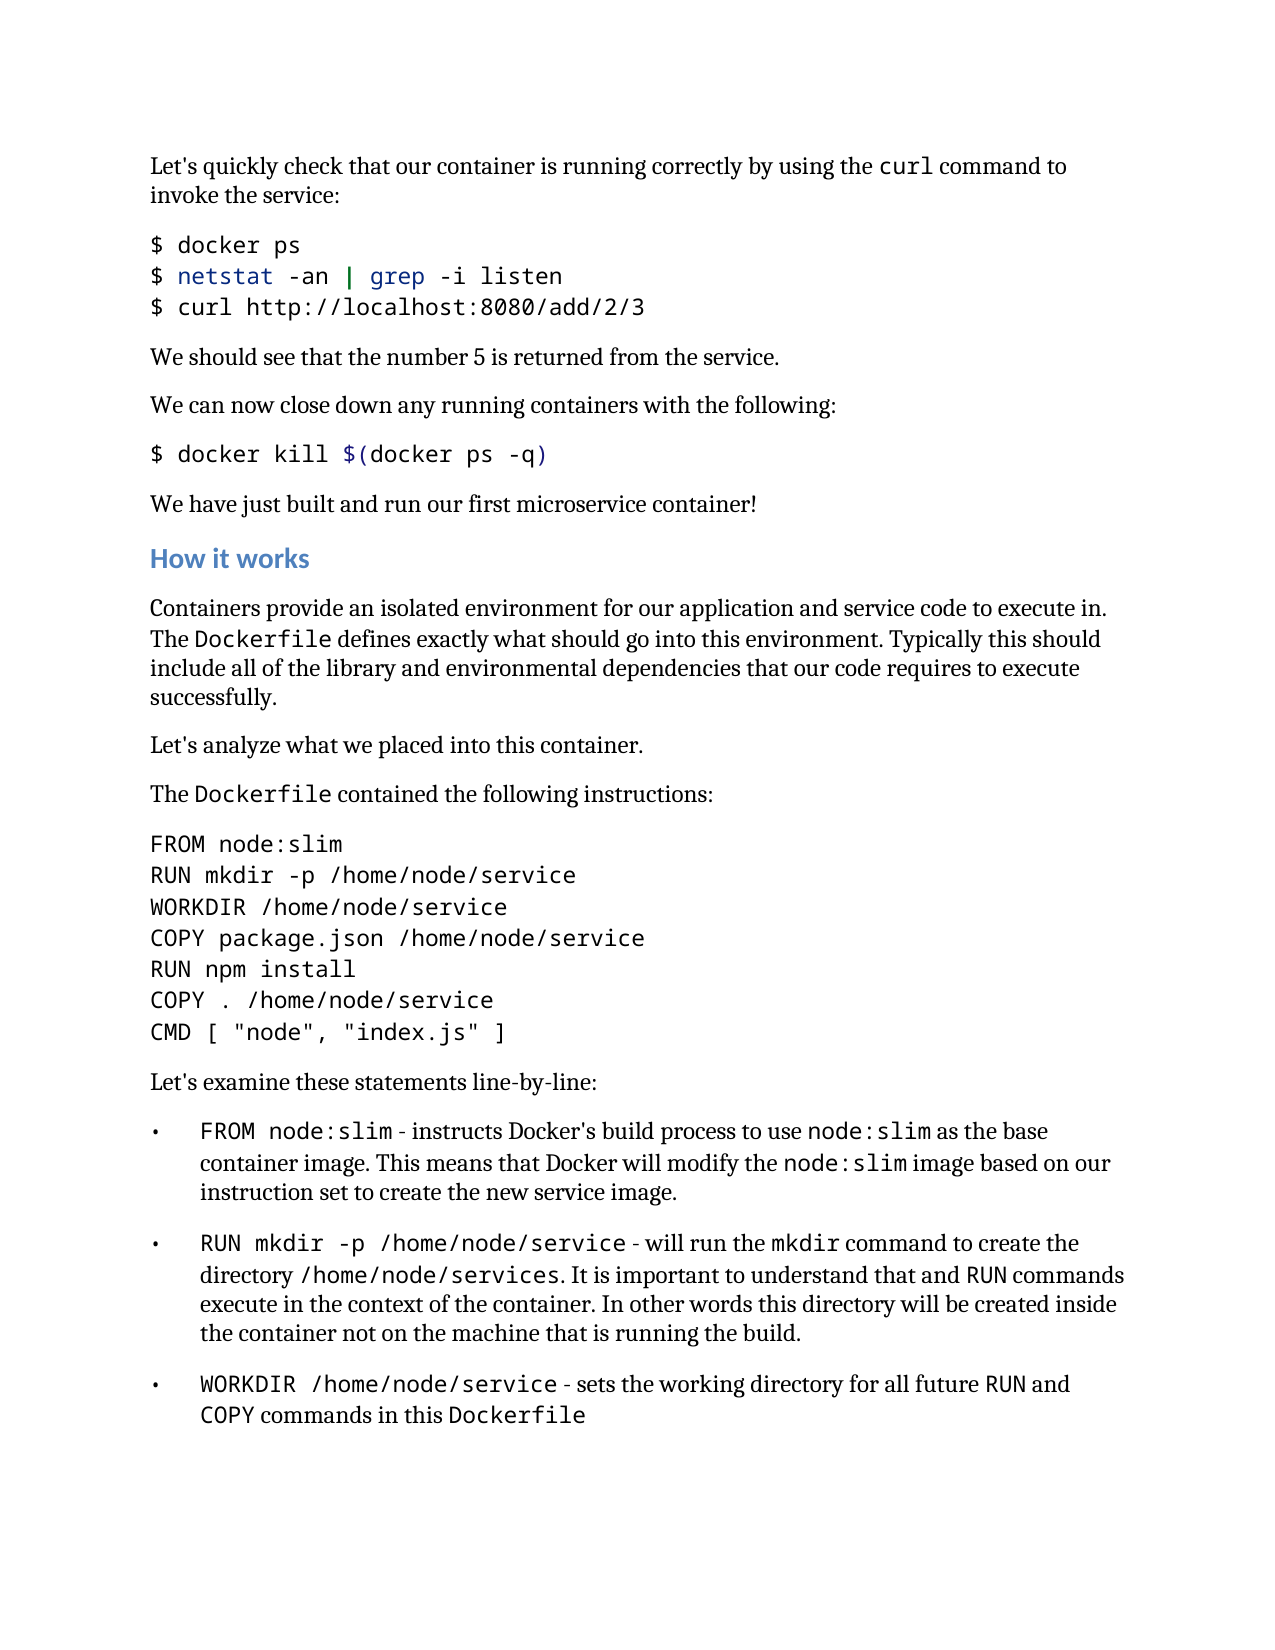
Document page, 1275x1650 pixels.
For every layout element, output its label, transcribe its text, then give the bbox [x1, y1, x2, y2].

text We can now close down any running containers with the following: [150, 391, 1125, 419]
list FROM node:slim - instructs Docker's build process to use node:slim as the base container image. This means that Docker will modify the node:slim image based on our instruction set to create the new service image. [150, 1115, 1125, 1206]
text $ docker ps $ netstat -an | grep -i listen $ curl http://localhost:8080/add/2/3 [150, 229, 1125, 322]
list RUN mkdir -p /home/node/service - will run the mkdir command to create the directory /home/node/services. It is important to understand that and RUN commands execute in the context of the container. In other words this directory will be created inside the container not on the machine that is running the build. [150, 1227, 1125, 1347]
text $ docker kill $(docker ps -q) [150, 438, 1125, 469]
text Containers provide an isolated environment for our application and service code to execute in. The Dockerfile defines exactly what should go into this environment. Typically this should include all of the library and environmental dependencies that our code requires to execute successfully. [150, 594, 1125, 712]
text We have just built and run our first microservice container! [150, 490, 1125, 519]
text The Dockerfile contained the following instructions: [150, 778, 1125, 809]
list WORKDIR /home/node/service - sets the working directory for all future RUN and COPY commands in this Dockerfile [150, 1368, 1125, 1431]
text Let's quickly check that our container is running correctly by using the curl command to invoke the service: [150, 150, 1125, 210]
text We should see that the number 5 is returned from the service. [150, 343, 1125, 372]
text FROM node:slim RUN mkdir -p /home/node/service WORKDIR /home/node/service COPY package.json /home/node/service RUN npm install COPY . /home/node/service CMD [ "node", "index.js" ] [150, 828, 1125, 1047]
subtitle How it works [150, 540, 1125, 576]
text Let's analyze what we placed into this container. [150, 731, 1125, 759]
text Let's examine these statements line-by-line: [150, 1068, 1125, 1096]
